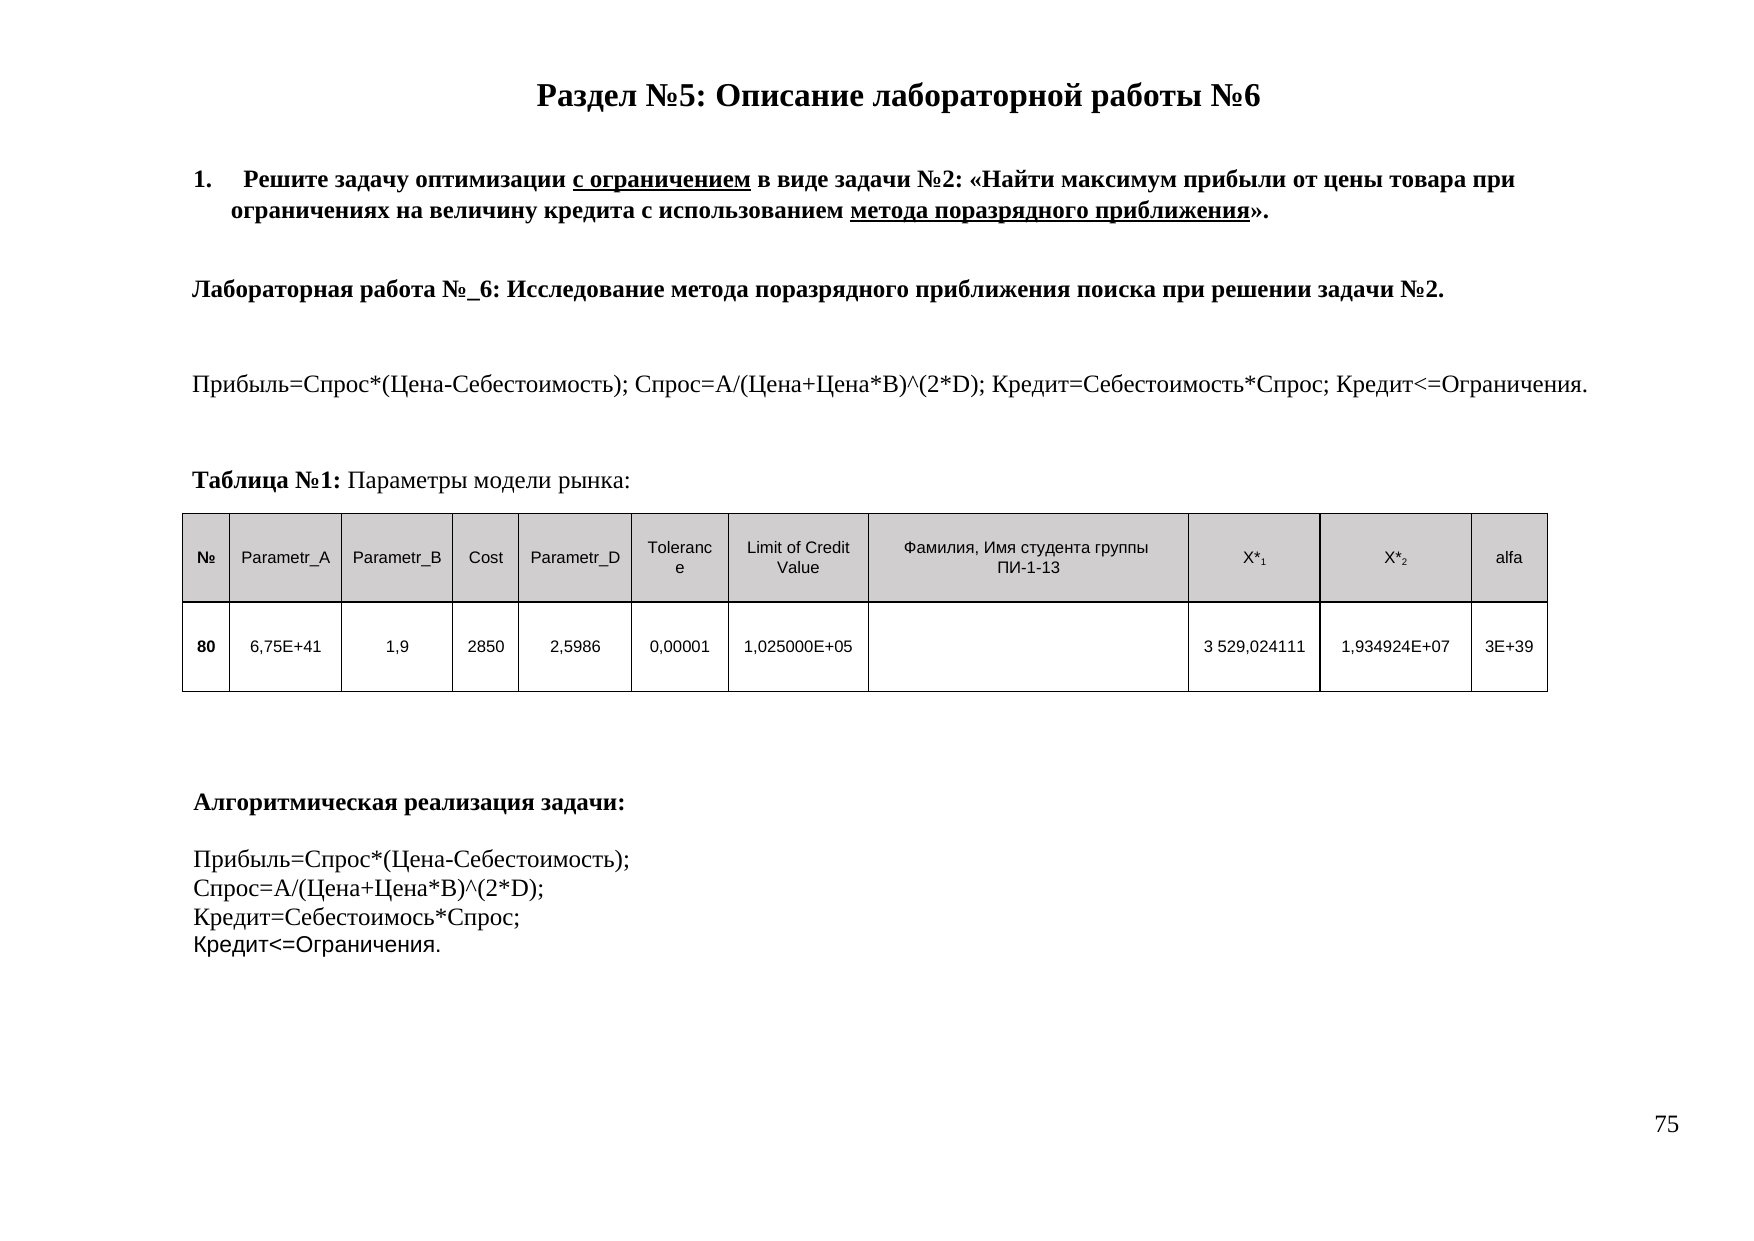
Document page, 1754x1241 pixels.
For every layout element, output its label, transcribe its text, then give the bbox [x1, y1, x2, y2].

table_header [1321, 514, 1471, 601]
subtitle Решите задачу оптимизации c ограничением в виде задачи №2: «Найти максимум прибыли от цены товара при ограничениях на величину кредита с использованием метода поразрядного приближения». [193, 164, 1679, 224]
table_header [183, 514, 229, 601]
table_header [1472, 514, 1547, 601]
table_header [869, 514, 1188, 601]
text Лабораторная работа №_6: Исследование метода поразрядного приближения поиска при решении задачи №2. [192, 274, 1679, 303]
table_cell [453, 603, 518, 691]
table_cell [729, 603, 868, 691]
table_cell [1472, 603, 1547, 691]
text Кредит<=Ограничения. [193, 931, 1679, 957]
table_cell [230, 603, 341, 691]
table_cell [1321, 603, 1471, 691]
text Спрос=А/(Цена+Цена*В)^(2*D); [193, 873, 1679, 902]
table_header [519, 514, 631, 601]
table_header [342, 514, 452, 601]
text Кредит=Себестоимось*Спрос; [193, 902, 1679, 931]
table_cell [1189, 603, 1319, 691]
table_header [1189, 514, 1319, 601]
text Таблица №1: Параметры модели рынка: [118, 465, 1679, 493]
text Алгоритмическая реализация задачи: [156, 787, 1679, 816]
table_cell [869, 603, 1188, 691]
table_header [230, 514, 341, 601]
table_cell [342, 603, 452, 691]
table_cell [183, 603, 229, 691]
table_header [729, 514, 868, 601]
text Прибыль=Спрос*(Цена-Себестоимость); [193, 844, 1679, 873]
text Прибыль=Спрос*(Цена-Себестоимость); Спрос=A/(Цена+Цена*B)^(2*D); Кредит=Себестоимость*Спрос; Кредит<=Ограничения. [192, 369, 1679, 398]
subtitle Раздел №5: Описание лабораторной работы №6 [118, 75, 1679, 113]
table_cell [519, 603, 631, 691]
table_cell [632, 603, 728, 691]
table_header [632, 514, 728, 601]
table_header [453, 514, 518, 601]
